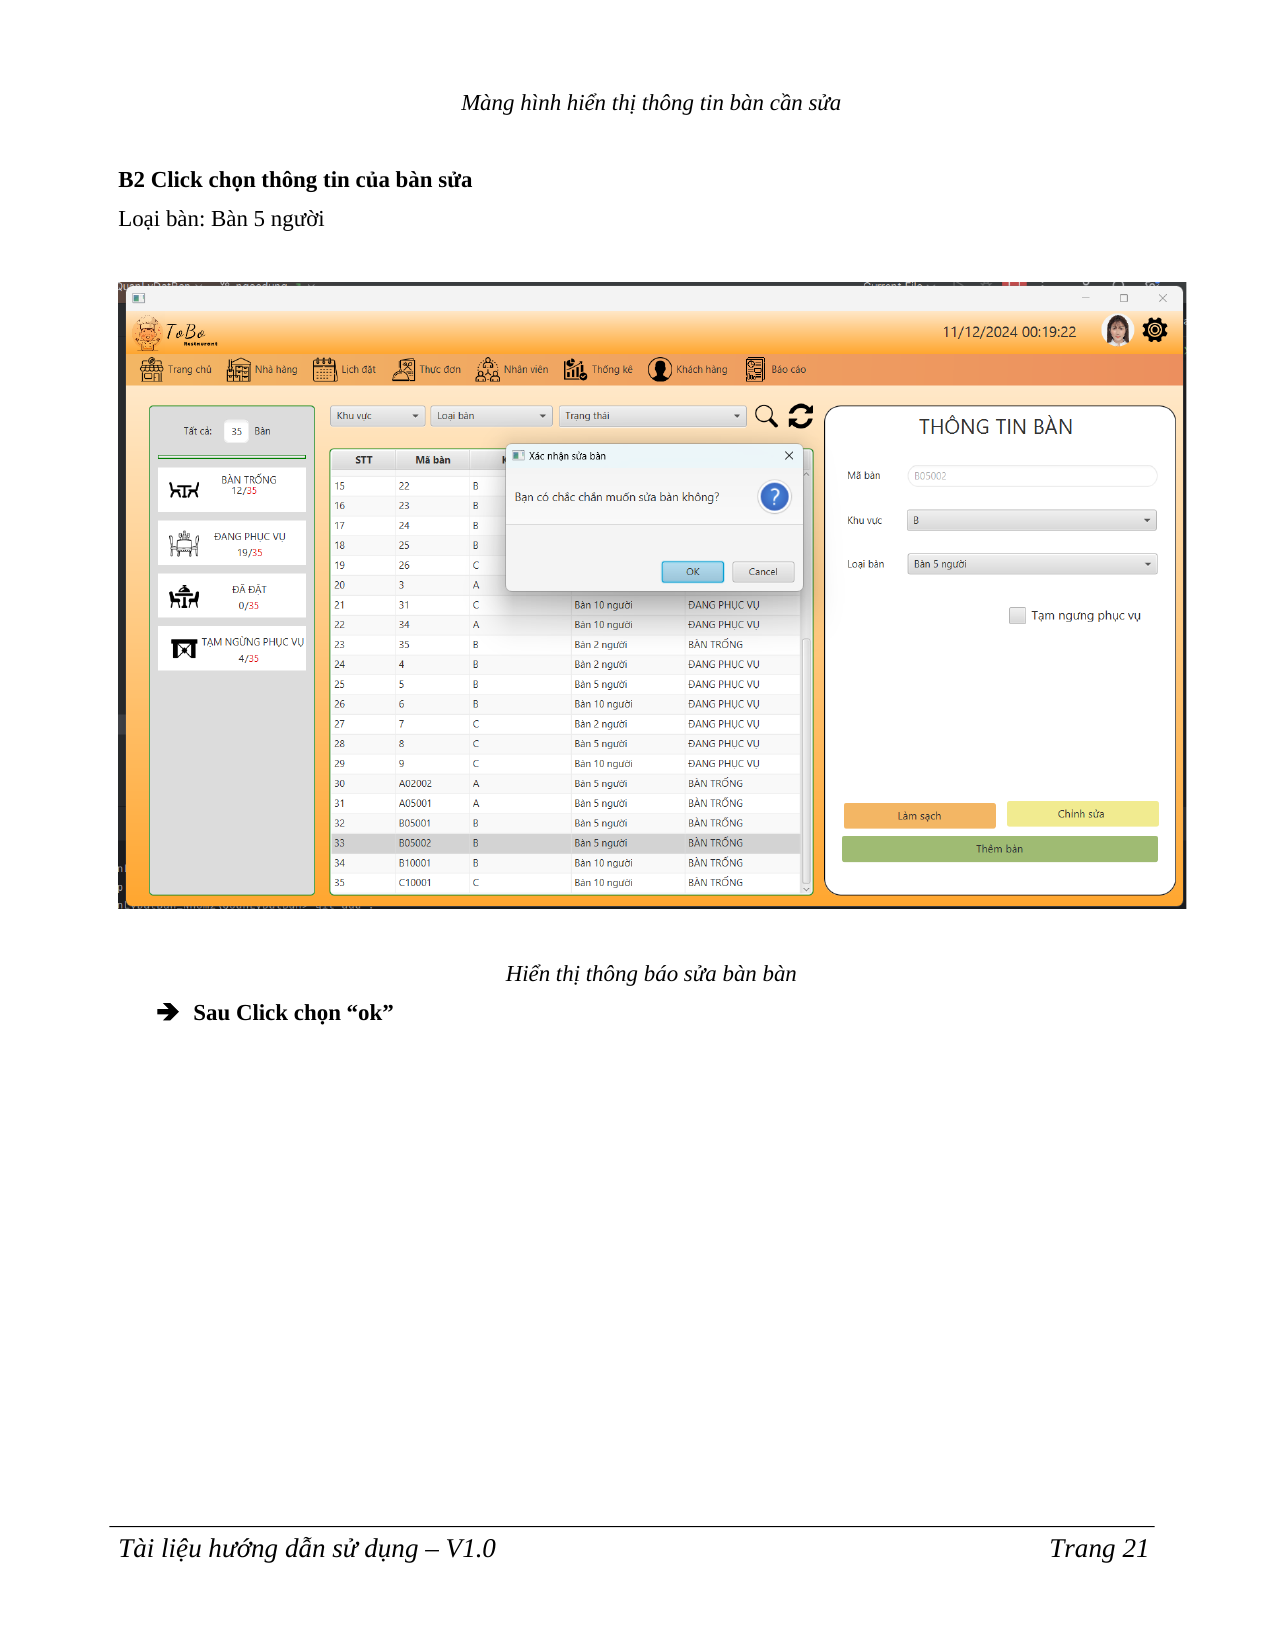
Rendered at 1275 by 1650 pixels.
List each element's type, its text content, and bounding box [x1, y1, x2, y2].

picture [118, 282, 1187, 909]
text Loại bàn: Bàn 5 người [118, 205, 1186, 232]
text Hiển thị thông báo sửa bàn bàn [118, 960, 1186, 986]
text Màng hình hiển thị thông tin bàn cần sửa [118, 89, 1186, 115]
text B2 Click chọn thông tin của bàn sửa [118, 166, 1186, 193]
list Sau Click chọn “ok” [156, 998, 1186, 1025]
